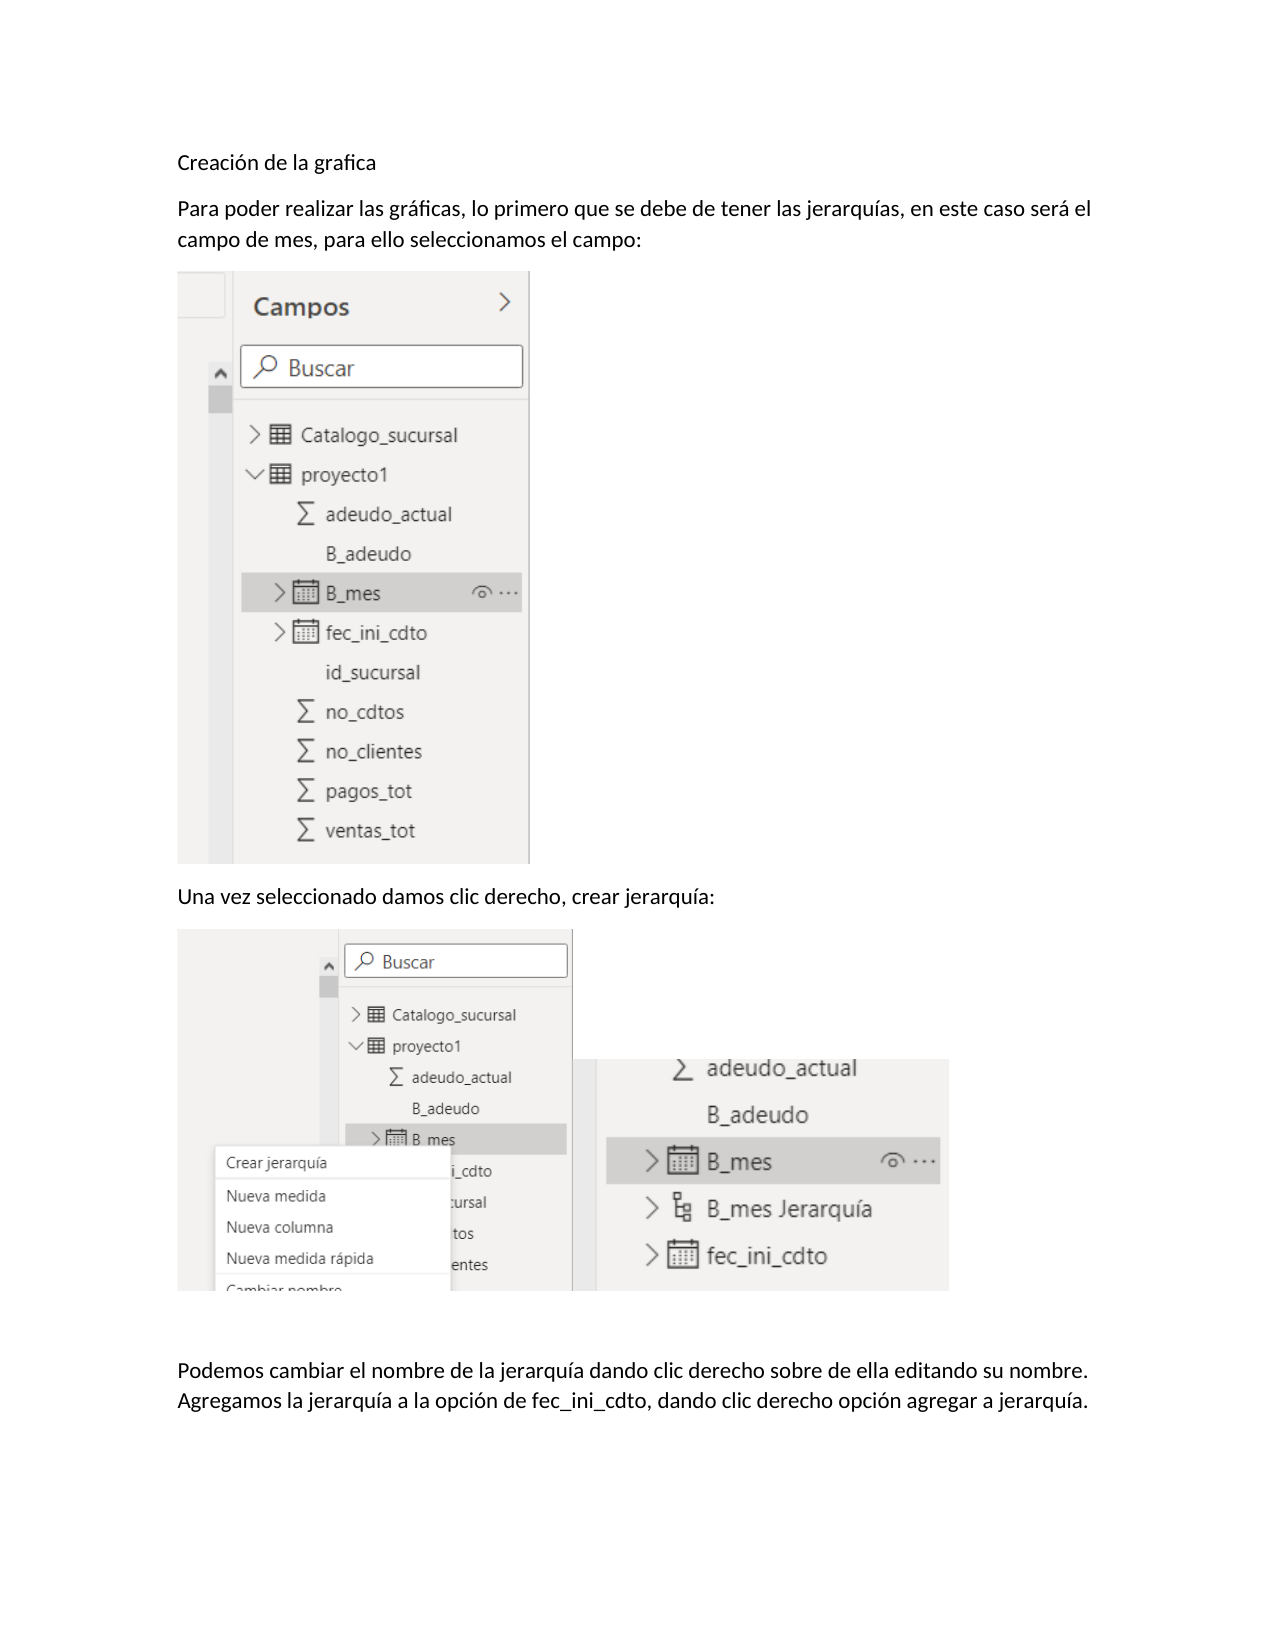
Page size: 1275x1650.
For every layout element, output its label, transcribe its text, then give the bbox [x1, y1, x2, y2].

text Para poder realizar las gráficas, lo primero que se debe de tener las jerarquías, en este caso será el campo de mes, para ello seleccionamos el campo: [177, 194, 1098, 253]
text Una vez seleccionado damos clic derecho, crear jerarquía: [177, 882, 1098, 910]
text Creación de la grafica [177, 148, 1098, 176]
text Podemos cambiar el nombre de la jerarquía dando clic derecho sobre de ella editando su nombre. Agregamos la jerarquía a la opción de fec_ini_cdto, dando clic derecho opción agregar a jerarquía. [177, 1356, 1098, 1414]
picture [177, 271, 530, 864]
picture [177, 929, 950, 1291]
